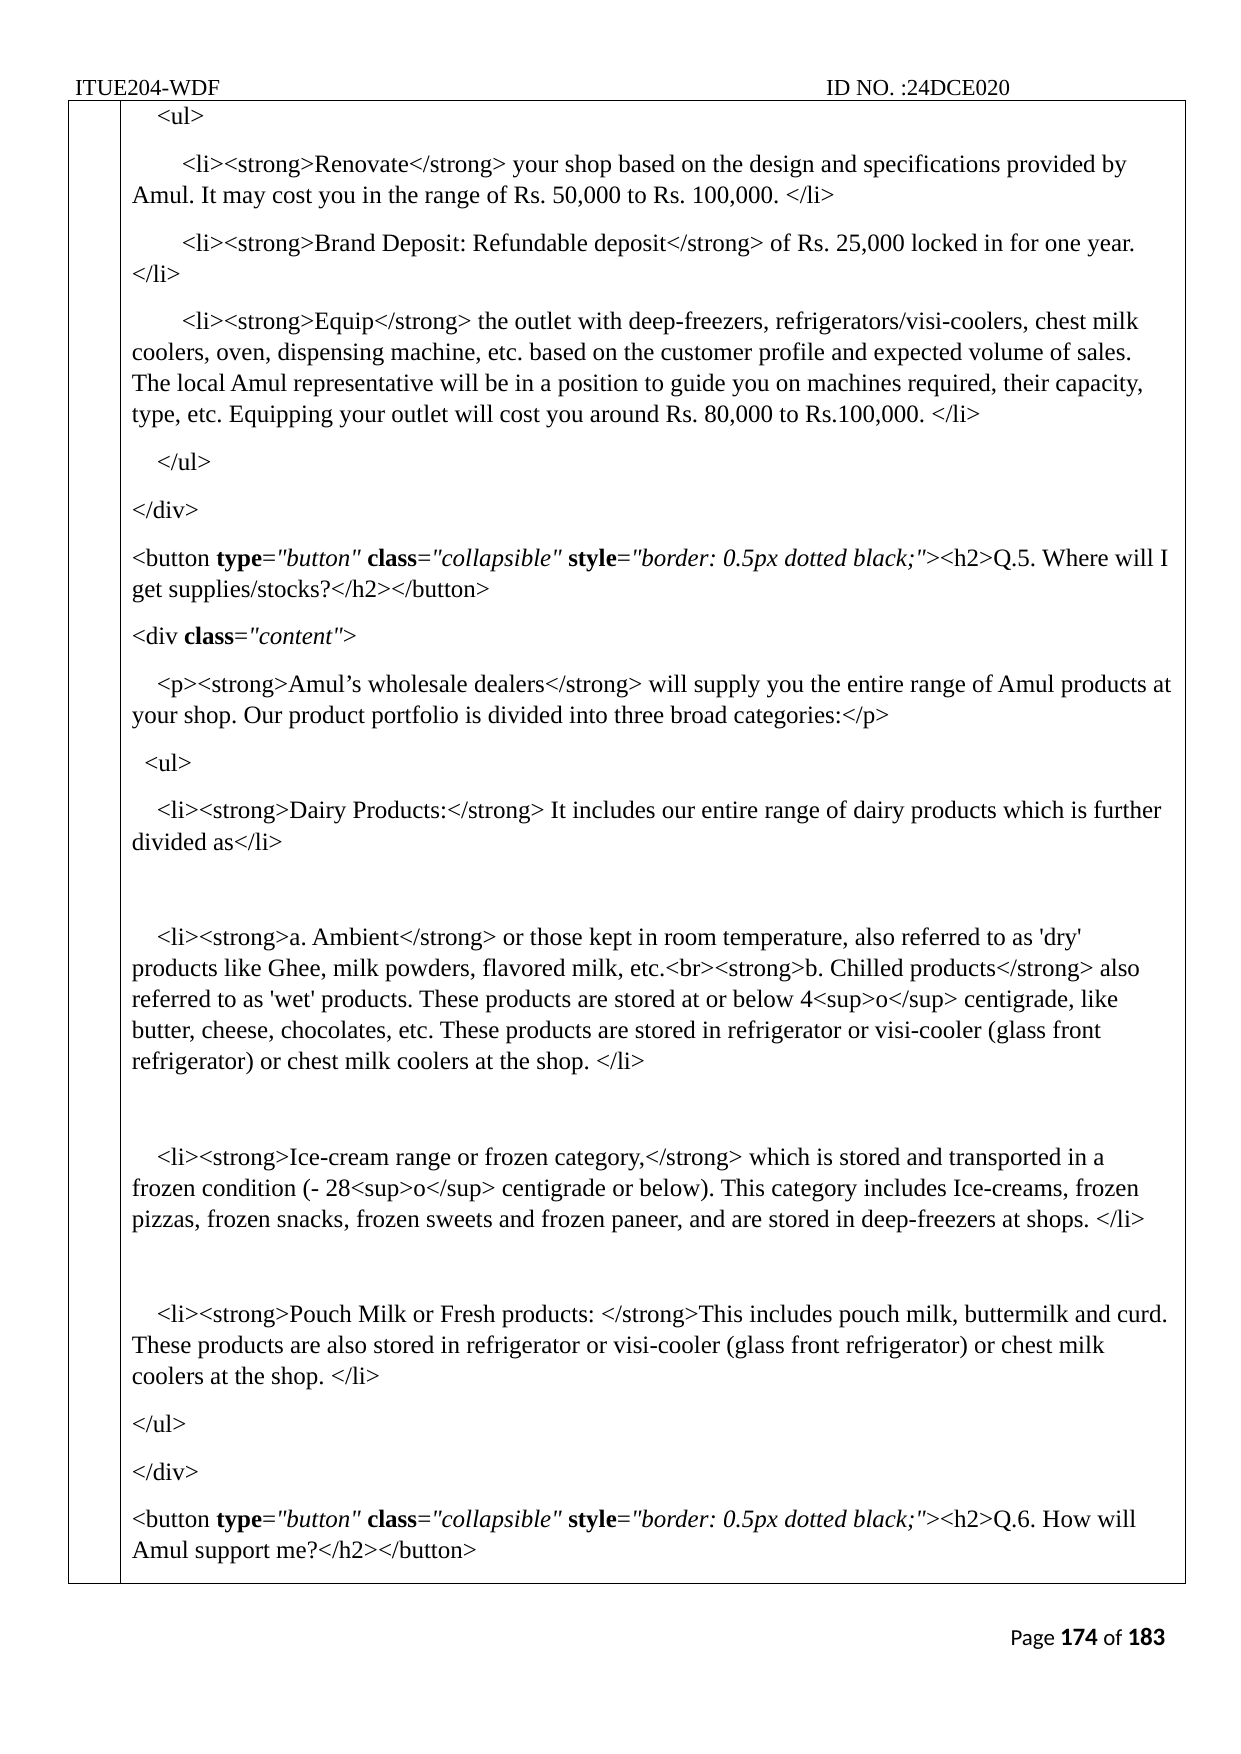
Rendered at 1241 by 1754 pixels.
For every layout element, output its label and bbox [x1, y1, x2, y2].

table_cell [69, 101, 120, 1583]
table_cell [121, 101, 1185, 1583]
